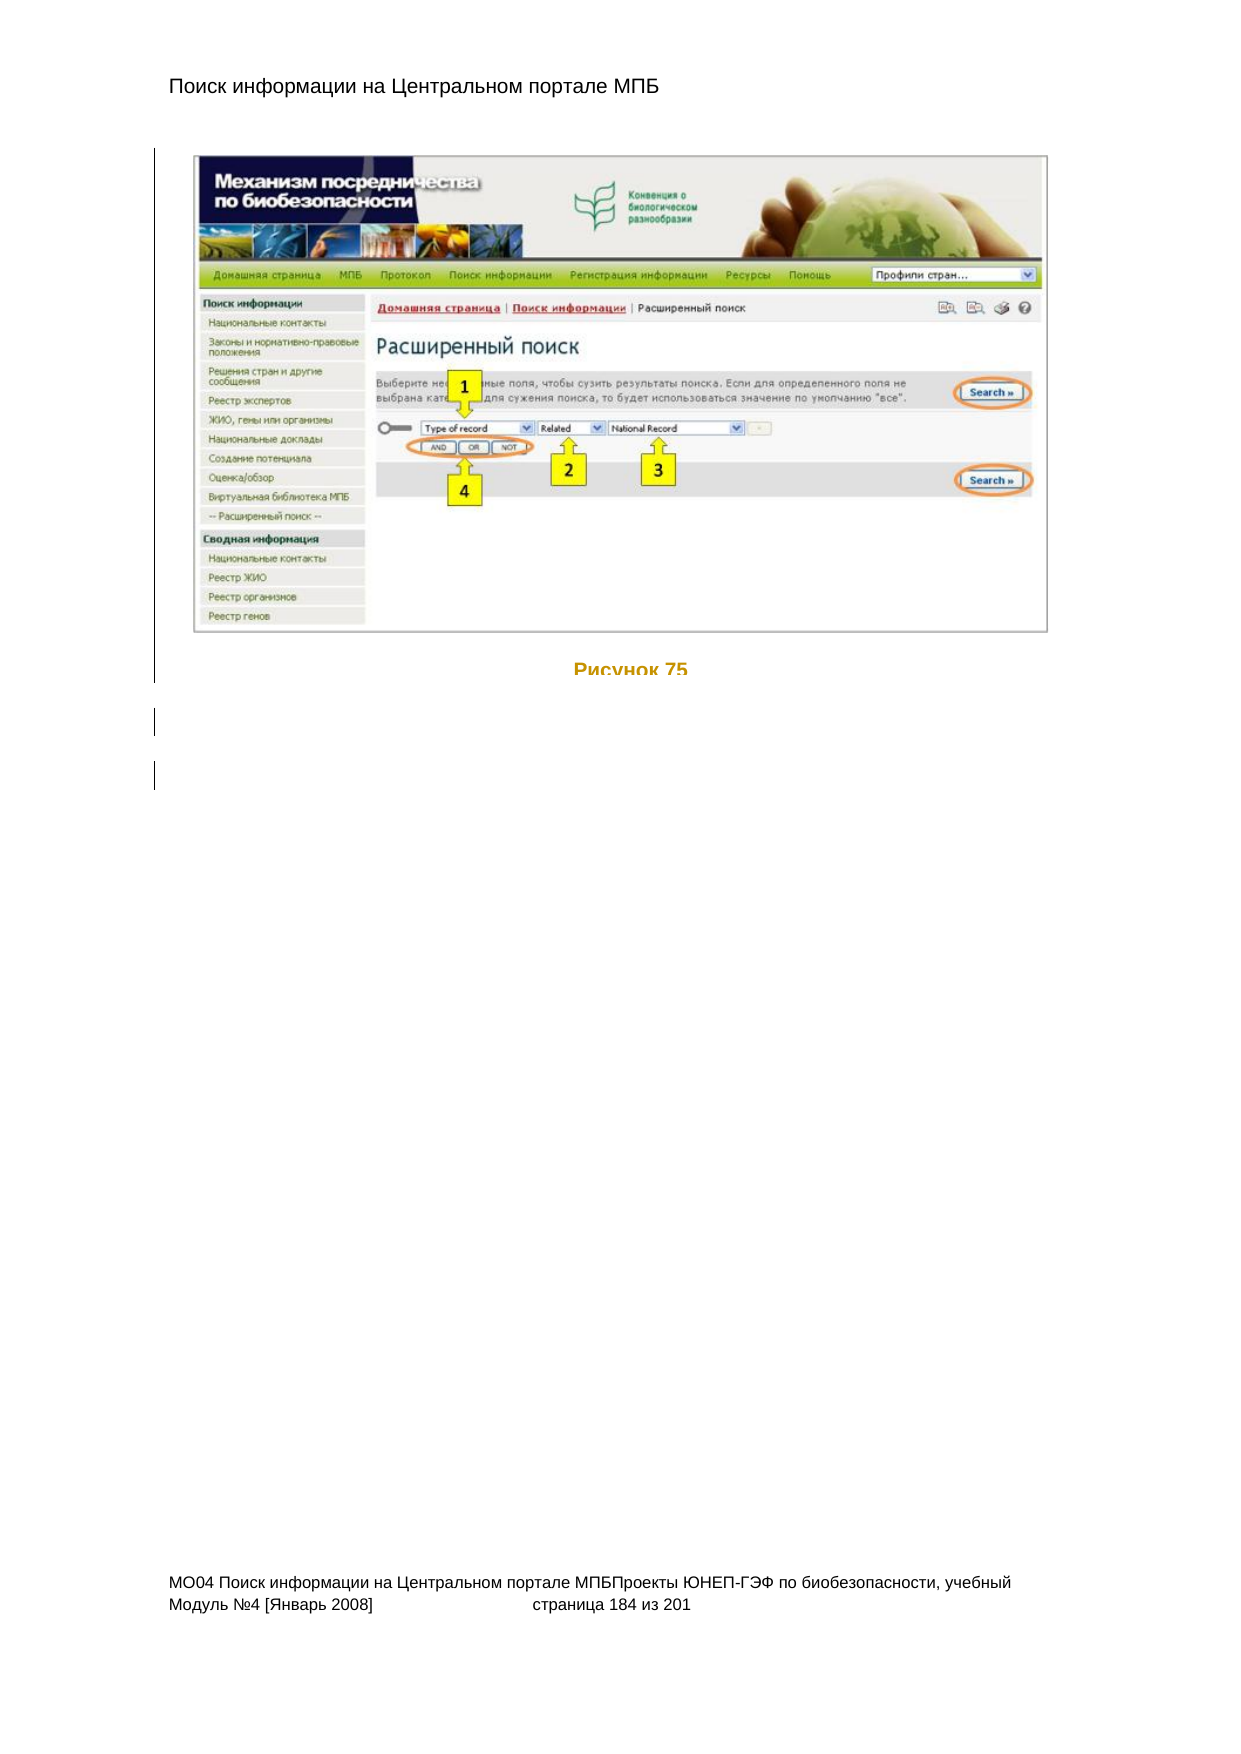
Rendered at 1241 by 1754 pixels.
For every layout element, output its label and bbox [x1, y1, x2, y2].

picture [193, 155, 1049, 633]
